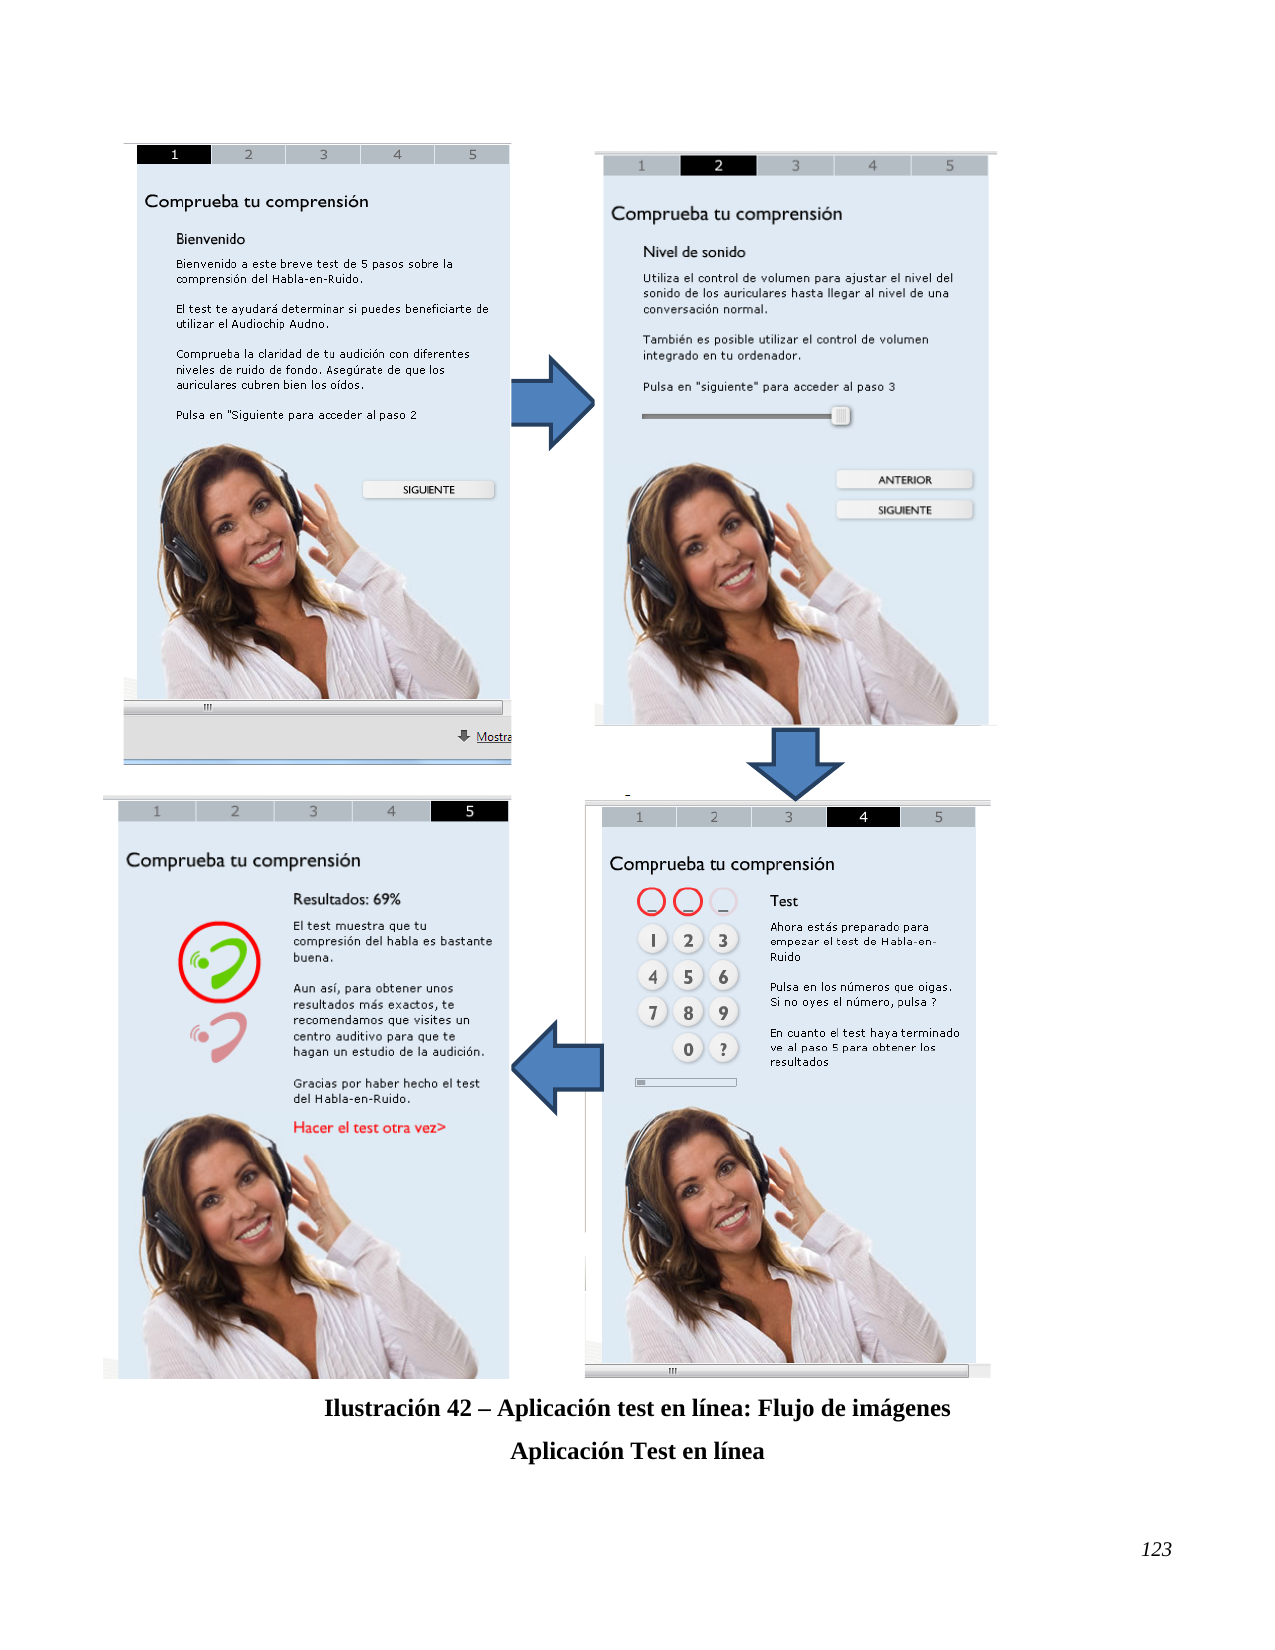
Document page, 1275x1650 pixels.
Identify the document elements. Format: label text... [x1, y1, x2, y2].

text Ilustración 42 – Aplicación test en línea: Flujo de imágenes [103, 1393, 1172, 1422]
picture [123, 143, 512, 765]
text Aplicación Test en línea [103, 1436, 1172, 1465]
picture [584, 795, 991, 1378]
picture [594, 151, 998, 726]
picture [103, 795, 512, 1379]
